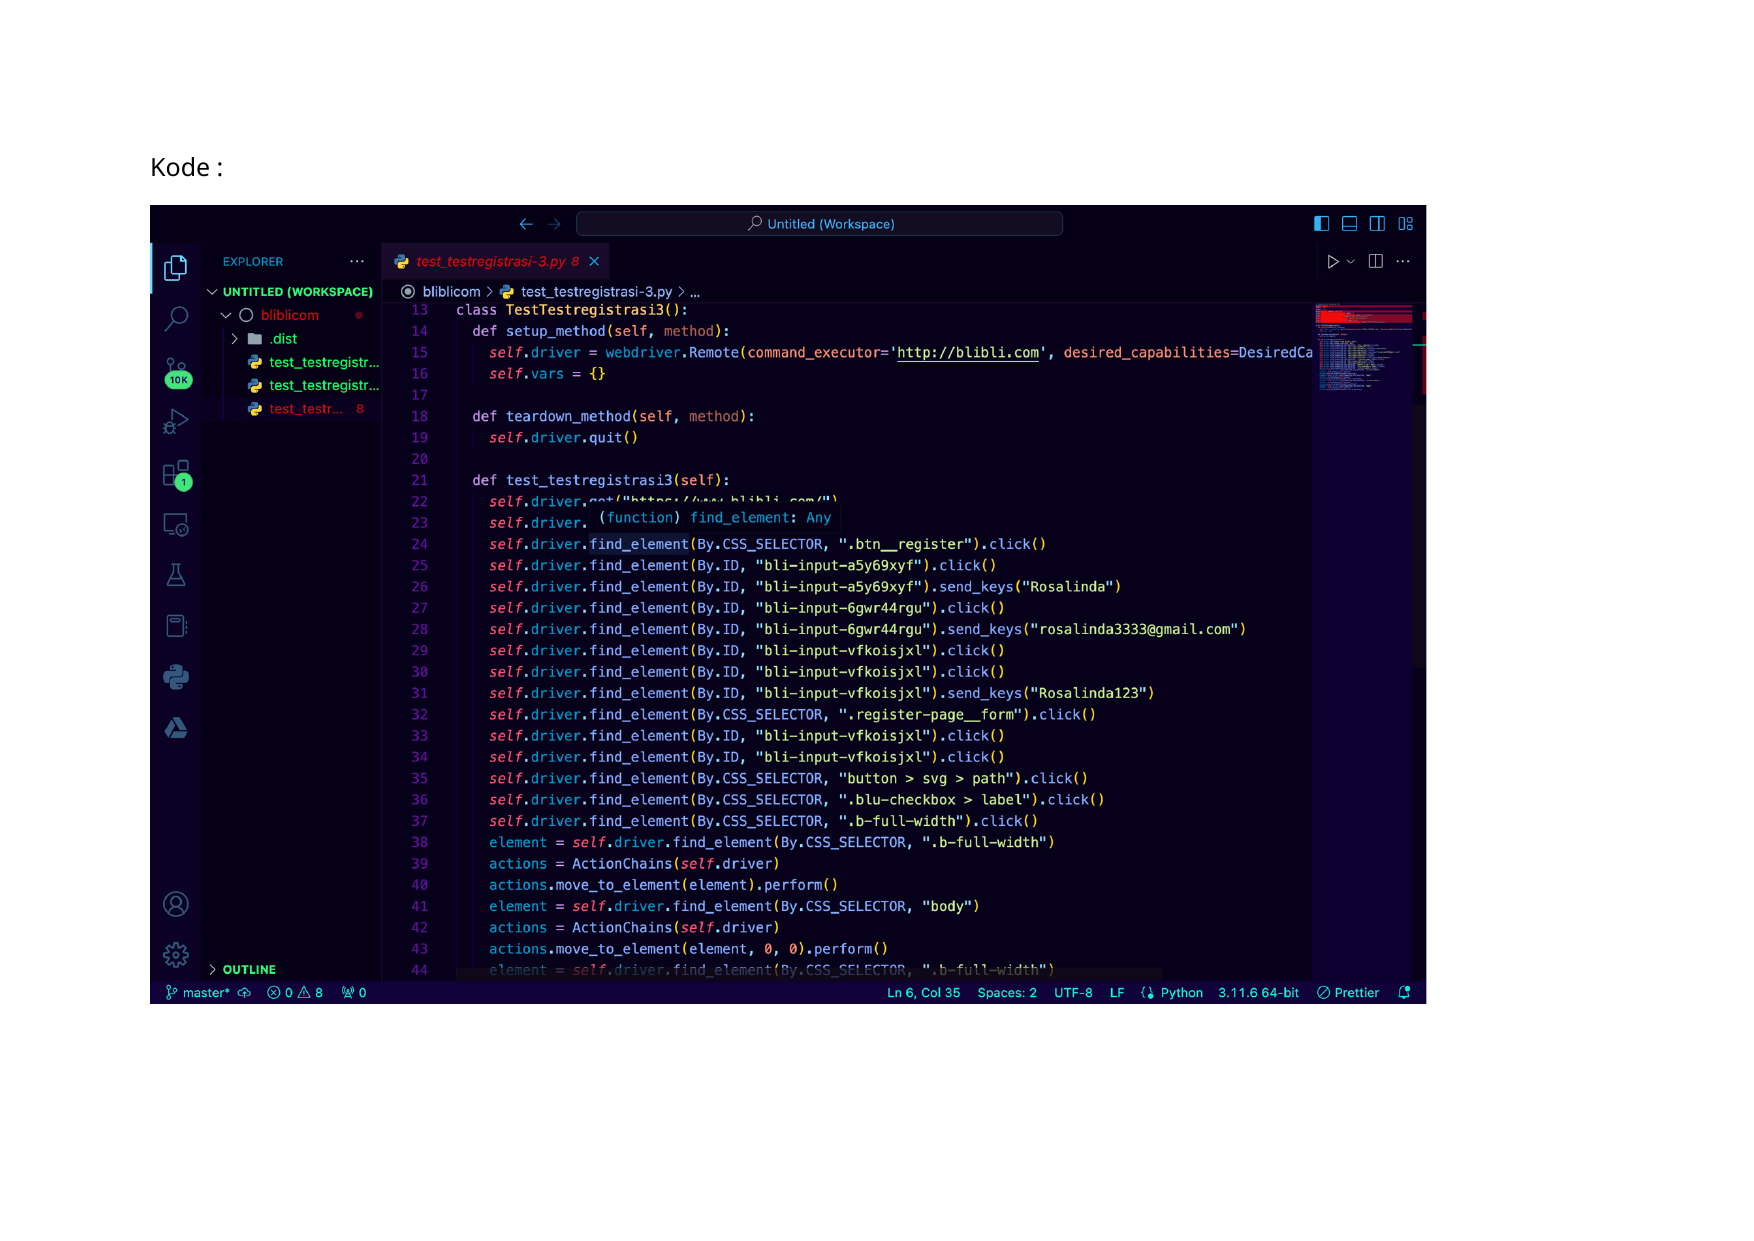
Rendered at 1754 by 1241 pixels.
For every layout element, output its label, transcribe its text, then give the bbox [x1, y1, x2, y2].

picture [150, 205, 1427, 1004]
text Kode : [150, 150, 1604, 184]
